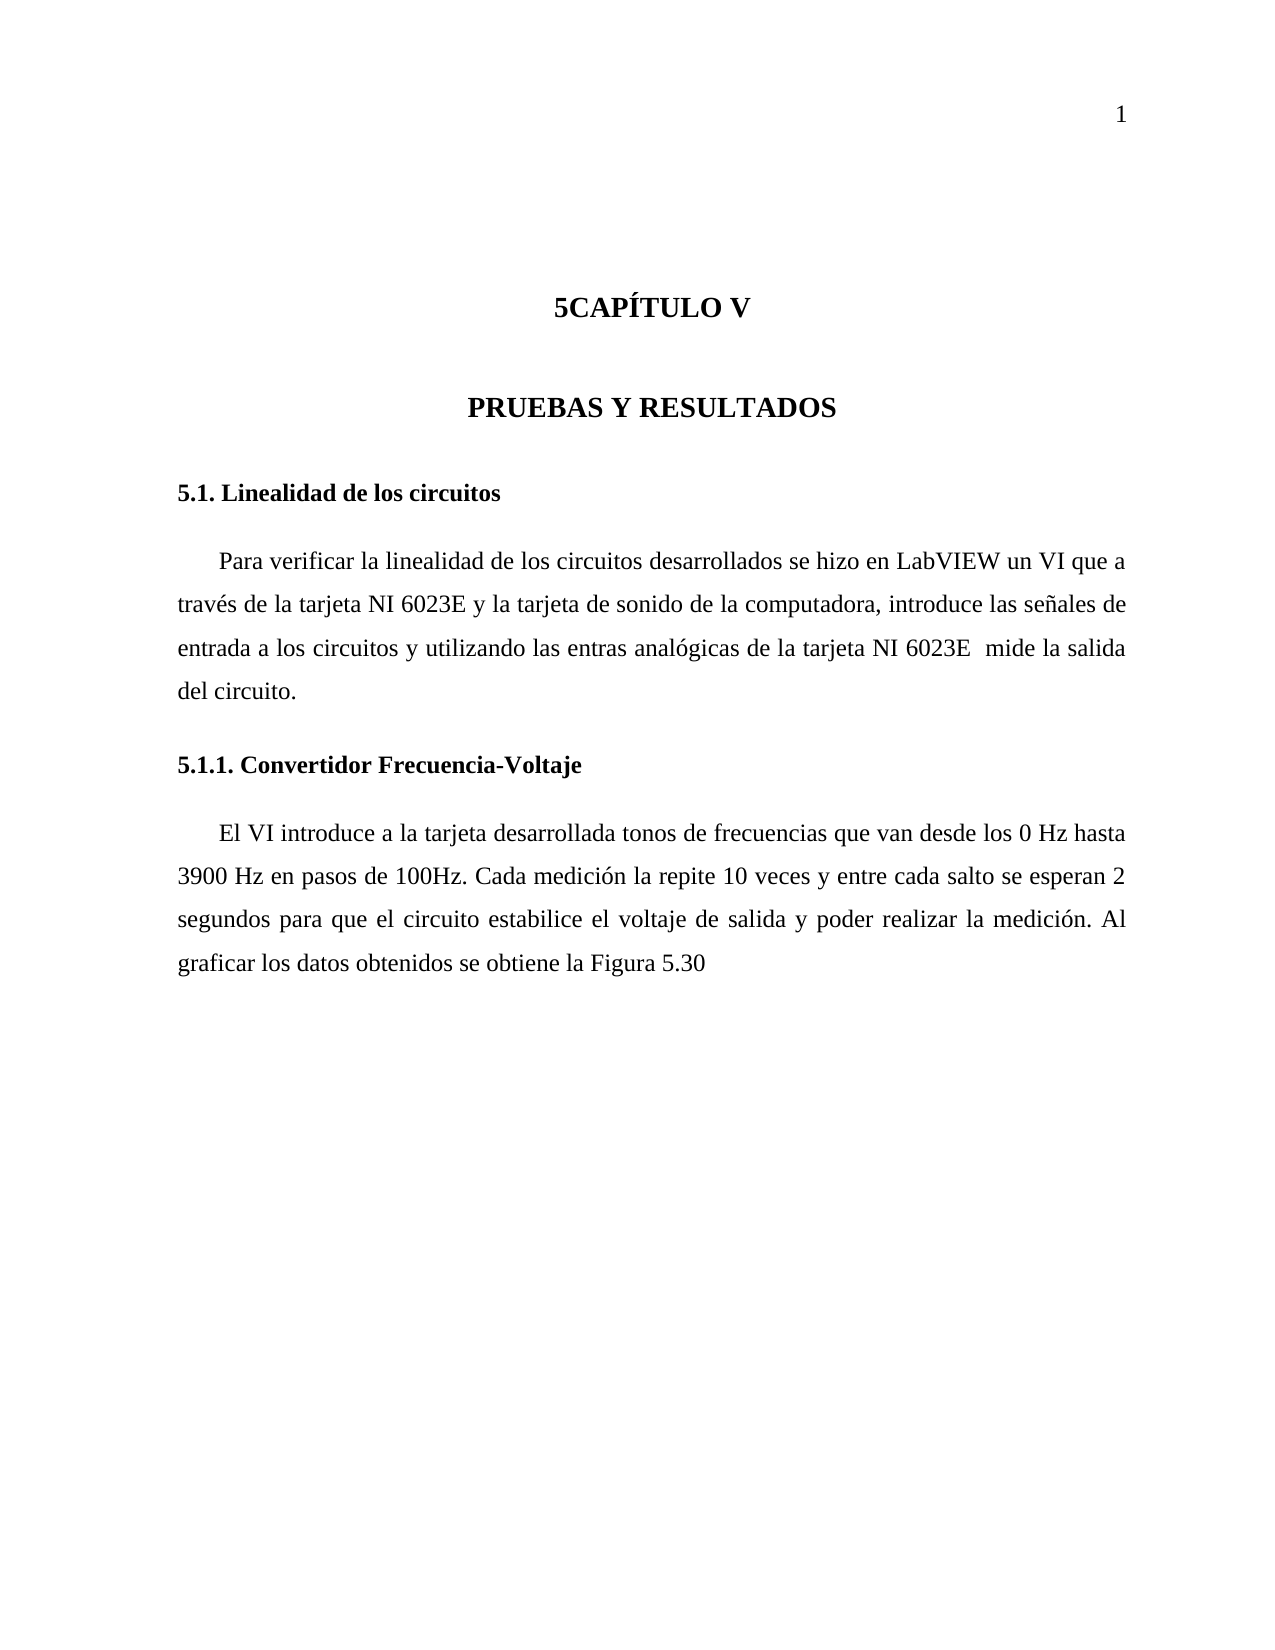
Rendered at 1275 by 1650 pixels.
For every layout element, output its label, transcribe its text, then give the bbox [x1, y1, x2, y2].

subtitle Capítulo V PRUEBAS Y RESULTADOS [177, 290, 1127, 424]
subtitle Convertidor Frecuencia-Voltaje [177, 750, 1127, 779]
subtitle Linealidad de los circuitos [177, 478, 1127, 507]
text Para verificar la linealidad de los circuitos desarrollados se hizo en LabVIEW un VI que a través de la tarjeta NI 6023E y la tarjeta de sonido de la computadora, introduce las señales de entrada a los circuitos y utilizando las entras analógicas de la tarjeta NI 6023E mide la salida del circuito. [177, 546, 1127, 704]
